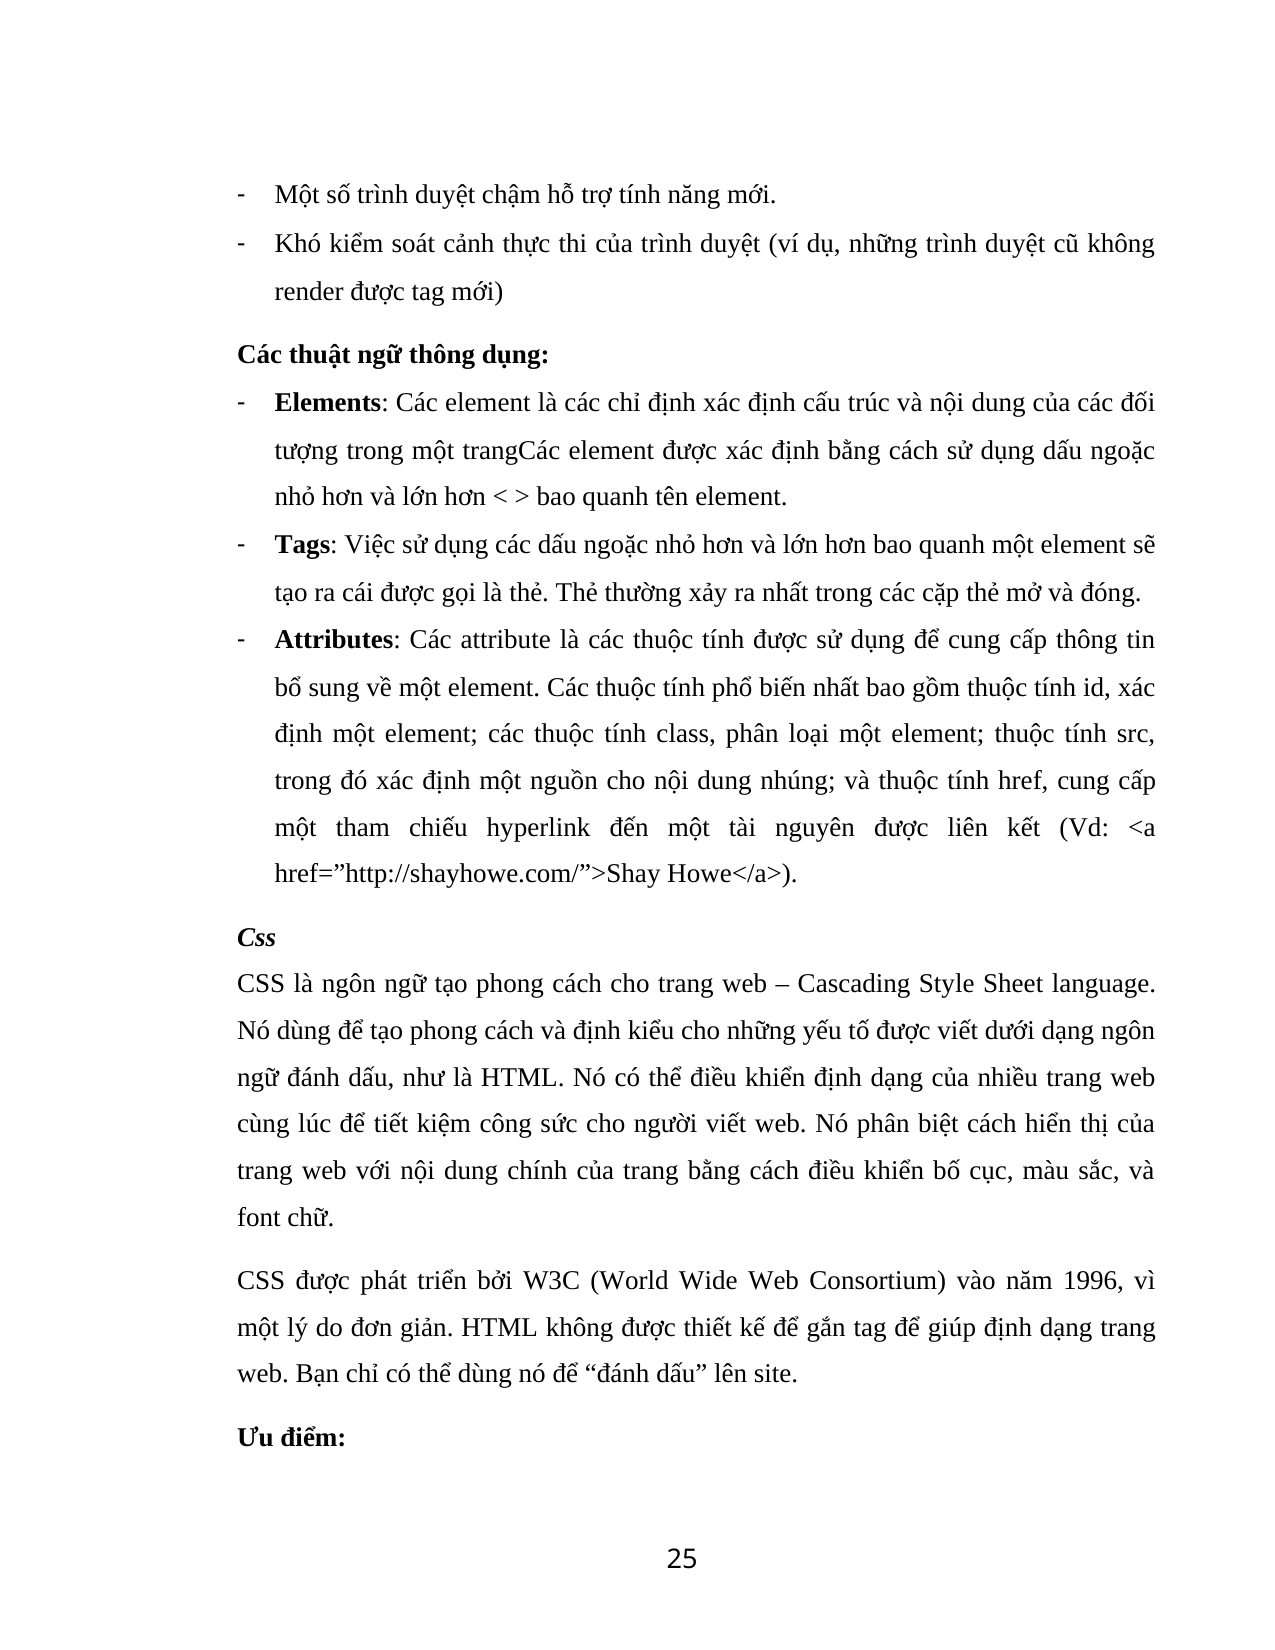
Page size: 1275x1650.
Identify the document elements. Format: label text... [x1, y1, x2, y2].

list Attributes: Các attribute là các thuộc tính được sử dụng để cung cấp thông tin bổ sung về một element. Các thuộc tính phổ biến nhất bao gồm thuộc tính id, xác định một element; các thuộc tính class, phân loại một element; thuộc tính src, trong đó xác định một nguồn cho nội dung nhúng; và thuộc tính href, cung cấp một tham chiếu hyperlink đến một tài nguyên được liên kết (Vd: <a href=”http://shayhowe.com/”>Shay Howe</a>). [237, 622, 1157, 889]
text CSS là ngôn ngữ tạo phong cách cho trang web – Cascading Style Sheet language. Nó dùng để tạo phong cách và định kiểu cho những yếu tố được viết dưới dạng ngôn ngữ đánh dấu, như là HTML. Nó có thể điều khiển định dạng của nhiều trang web cùng lúc để tiết kiệm công sức cho người viết web. Nó phân biệt cách hiển thị của trang web với nội dung chính của trang bằng cách điều khiển bố cục, màu sắc, và font chữ. [237, 967, 1157, 1232]
list Elements: Các element là các chỉ định xác định cấu trúc và nội dung của các đối tượng trong một trangCác element được xác định bằng cách sử dụng dấu ngoặc nhỏ hơn và lớn hơn < > bao quanh tên element. [237, 385, 1157, 512]
text CSS được phát triển bởi W3C (World Wide Web Consortium) vào năm 1996, vì một lý do đơn giản. HTML không được thiết kế để gắn tag để giúp định dạng trang web. Bạn chỉ có thể dùng nó để “đánh dấu” lên site. [237, 1264, 1157, 1389]
list Một số trình duyệt chậm hỗ trợ tính năng mới. [237, 177, 1157, 210]
text Các thuật ngữ thông dụng: [237, 338, 1157, 370]
list Khó kiểm soát cảnh thực thi của trình duyệt (ví dụ, những trình duyệt cũ không render được tag mới) [237, 227, 1157, 306]
text Ưu điểm: [237, 1421, 1157, 1452]
subtitle Css [237, 921, 1157, 952]
list Tags: Việc sử dụng các dấu ngoặc nhỏ hơn và lớn hơn bao quanh một element sẽ tạo ra cái được gọi là thẻ. Thẻ thường xảy ra nhất trong các cặp thẻ mở và đóng. [237, 527, 1157, 607]
